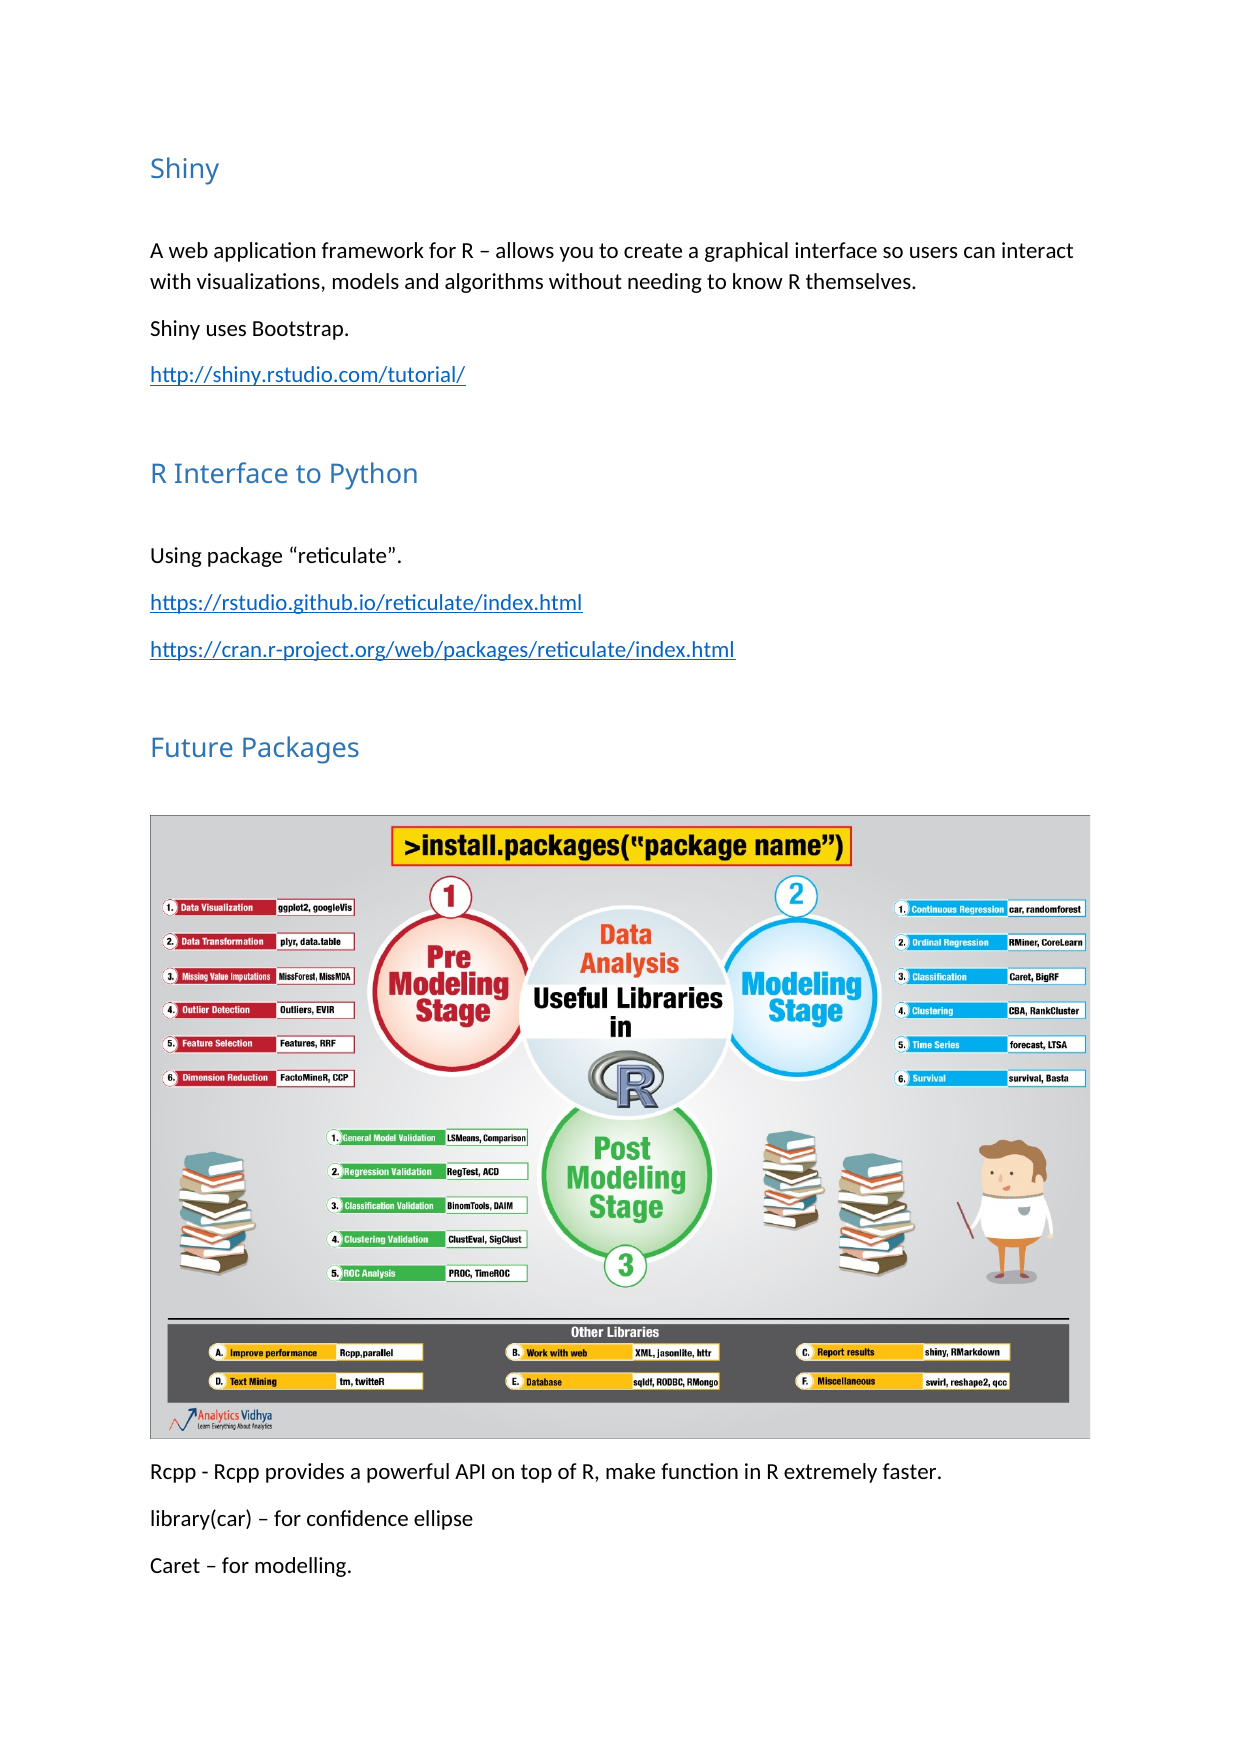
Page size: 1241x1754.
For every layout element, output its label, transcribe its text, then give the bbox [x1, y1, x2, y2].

text Using package “reticulate”. [150, 541, 1090, 569]
text Caret – for modelling. [150, 1551, 1090, 1579]
subtitle R Interface to Python [150, 454, 1090, 491]
text Rcpp - Rcpp provides a powerful API on top of R, make function in R extremely faster. [150, 1457, 1090, 1485]
text https://cran.r-project.org/web/packages/reticulate/index.html [150, 635, 1090, 663]
subtitle Future Packages [150, 728, 1090, 765]
picture [150, 815, 1091, 1439]
text Shiny uses Bootstrap. [150, 314, 1090, 342]
text A web application framework for R – allows you to create a graphical interface so users can interact with visualizations, models and algorithms without needing to know R themselves. [150, 237, 1090, 295]
text library(car) – for confidence ellipse [150, 1504, 1090, 1532]
text https://rstudio.github.io/reticulate/index.html [150, 588, 1090, 616]
text http://shiny.rstudio.com/tutorial/ [150, 361, 1090, 389]
subtitle Shiny [150, 150, 1090, 187]
